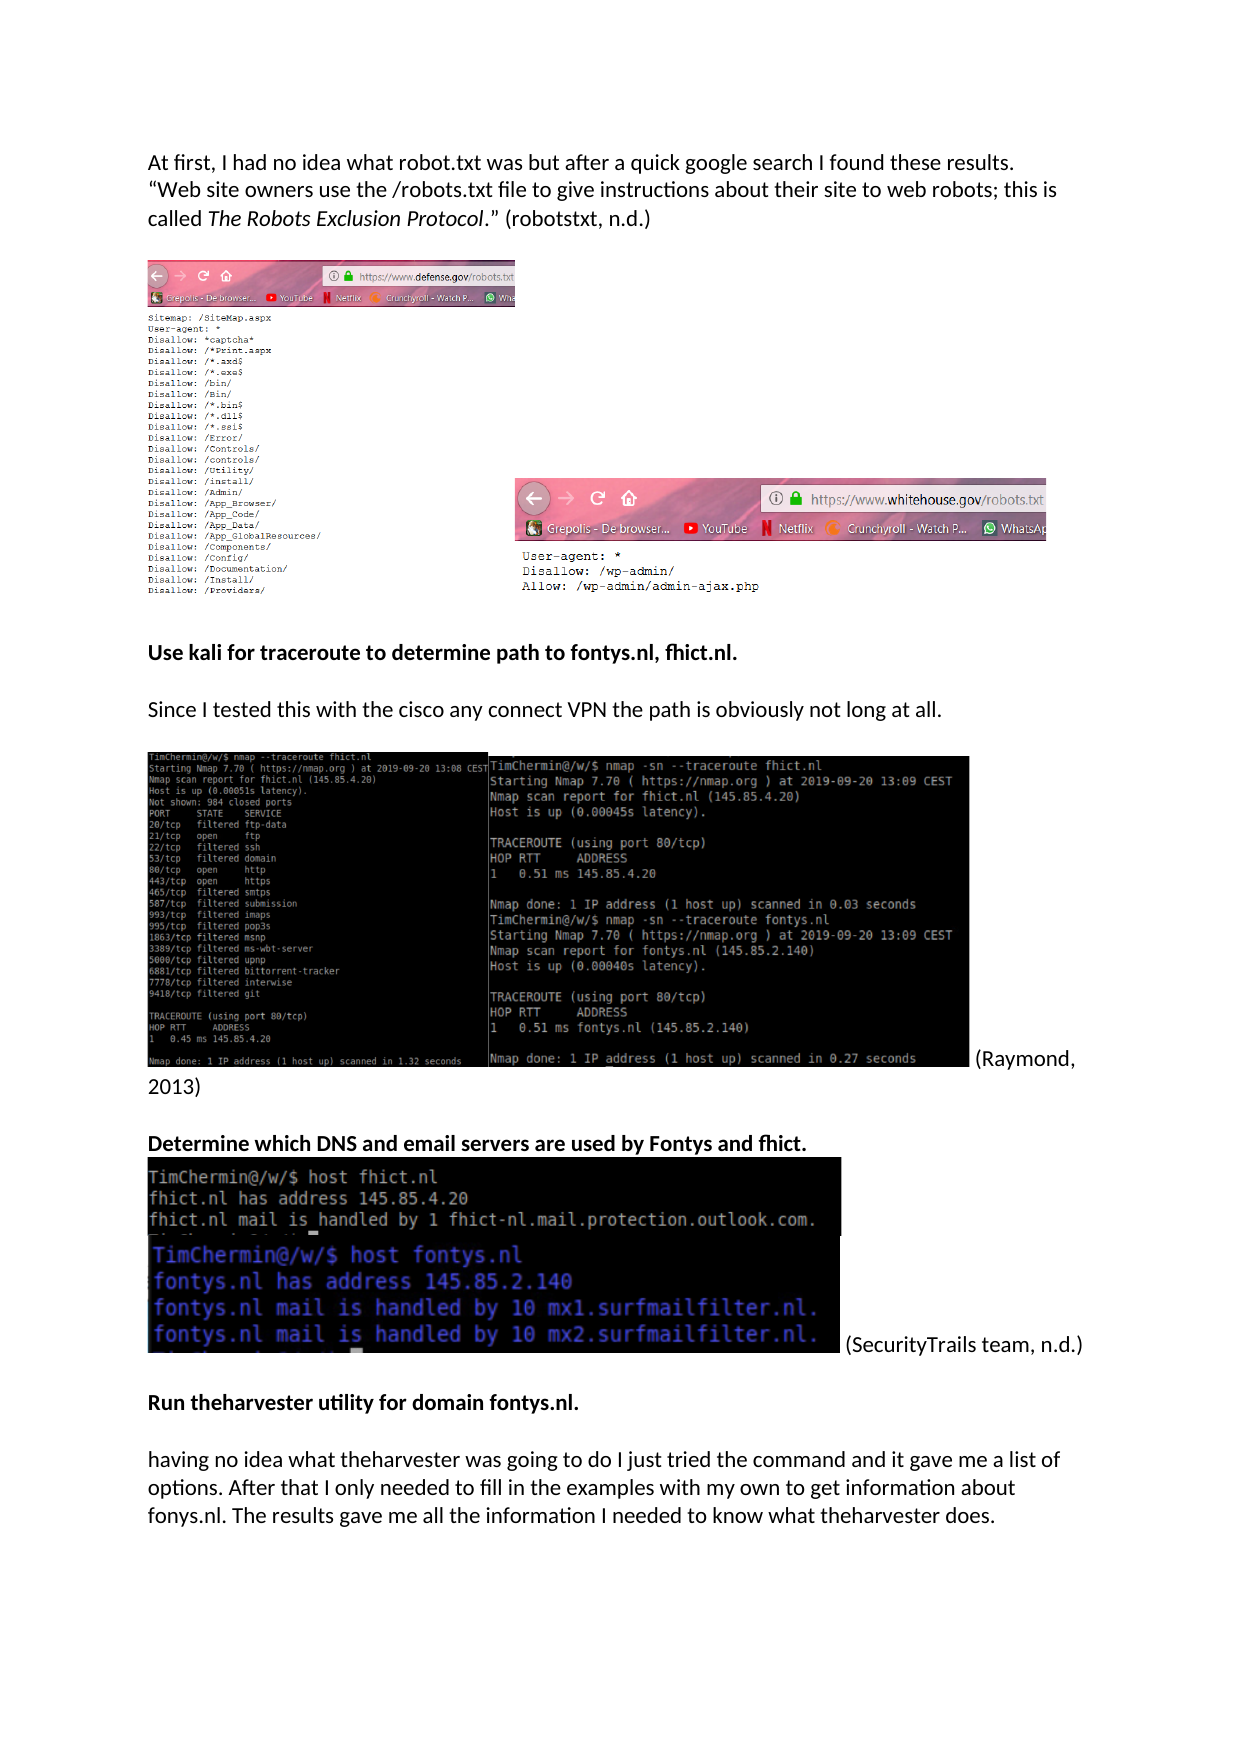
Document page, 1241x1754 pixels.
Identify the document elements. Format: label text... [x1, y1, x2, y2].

text Use kali for traceroute to determine path to fontys.nl, fhict.nl. [148, 638, 1093, 666]
text At first, I had no idea what robot.txt was but after a quick google search I found these results. “Web site owners use the /robots.txt file to give instructions about their site to web robots; this is called The Robots Exclusion Protocol.” [148, 148, 1093, 232]
picture [147, 752, 970, 1067]
picture [147, 1157, 842, 1353]
picture [147, 260, 1047, 609]
text having no idea what theharvester was going to do I just tried the command and it gave me a list of options. After that I only needed to fill in the examples with my own to get information about fonys.nl. The results gave me all the information I needed to know what theharvester does. [148, 1445, 1093, 1529]
text Since I tested this with the cisco any connect VPN the path is obviously not long at all. [148, 695, 1093, 723]
text Run theharvester utility for domain fontys.nl. [148, 1388, 1093, 1416]
